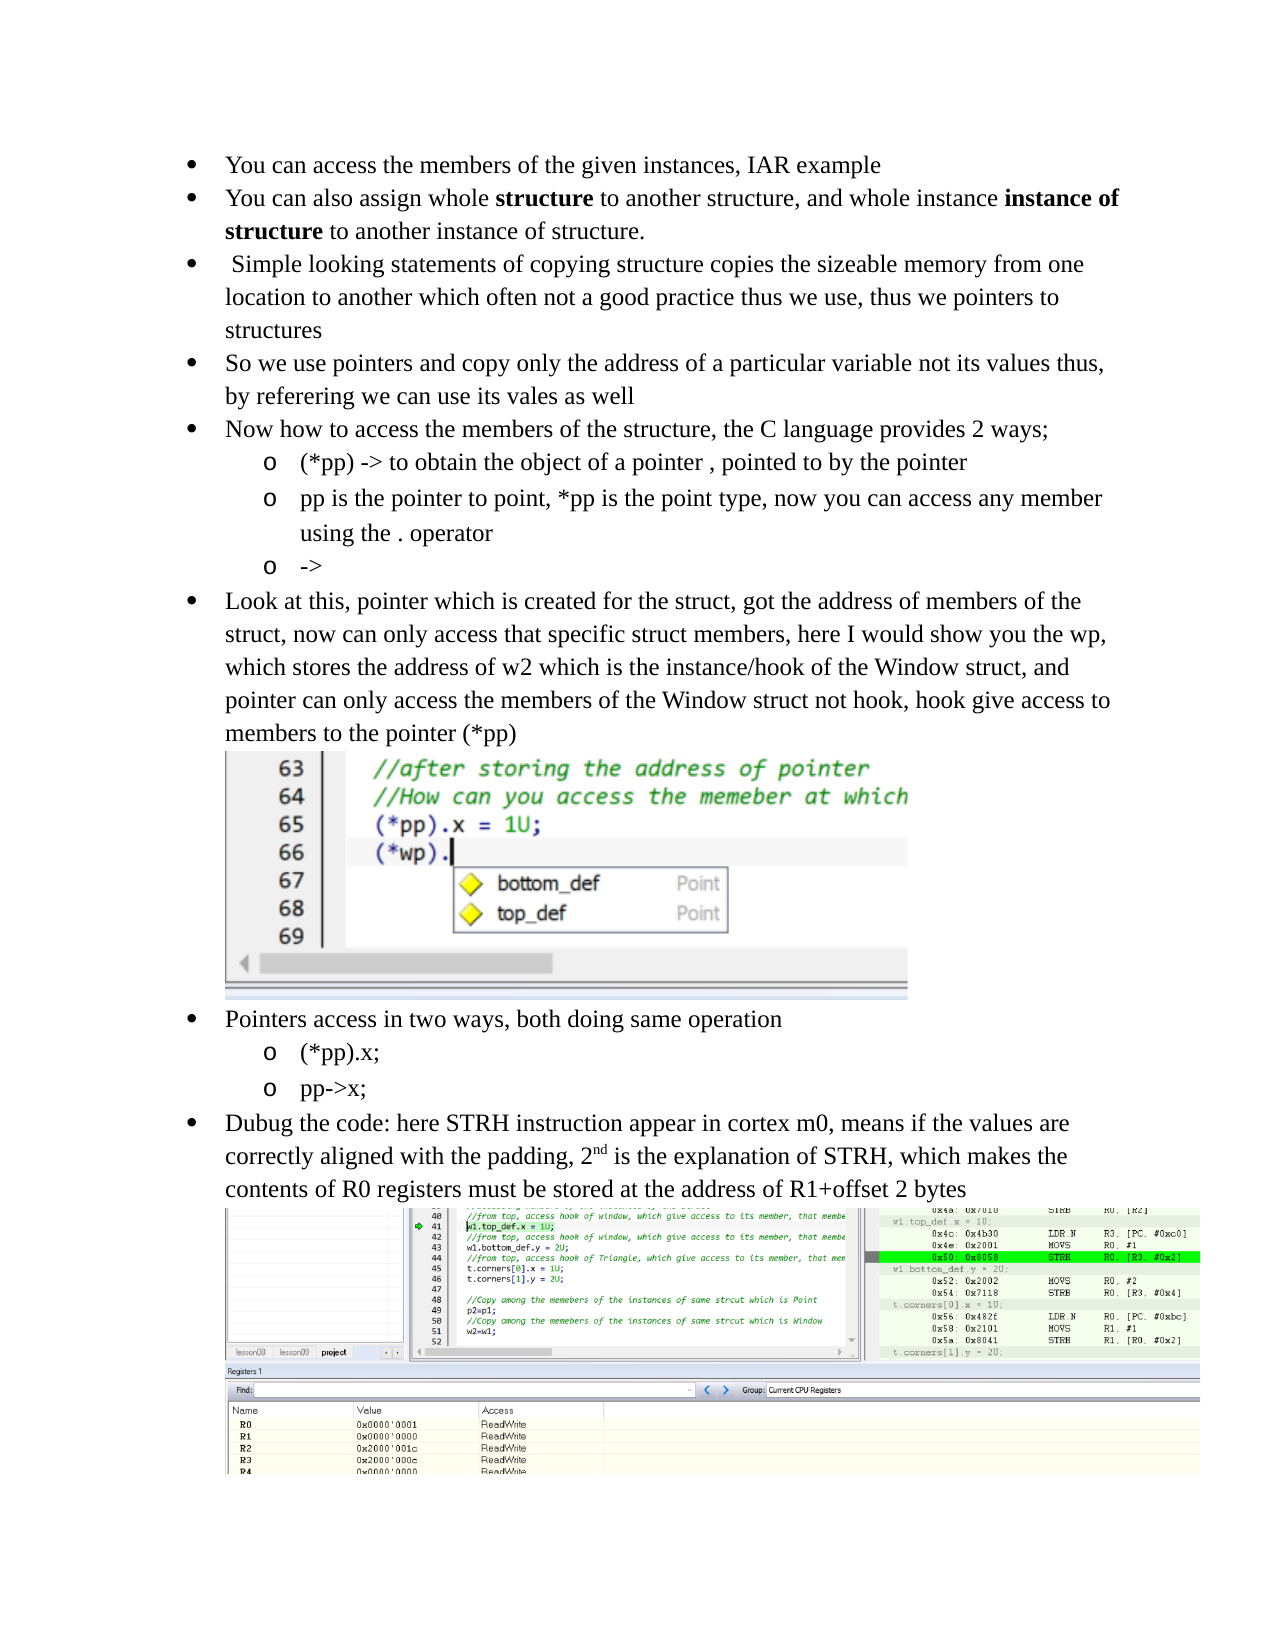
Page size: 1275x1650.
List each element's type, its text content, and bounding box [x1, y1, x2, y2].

list pp->x; [262, 1073, 1125, 1103]
list (*pp).x; [262, 1037, 1125, 1068]
list Look at this, pointer which is created for the struct, got the address of members of the struct, now can only access that specific struct members, here I would show you the wp, which stores the address of w2 which is the instance/hook of the Window struct, and pointer can only access the members of the Window struct not hook, hook give access to members to the pointer (*pp) [187, 586, 1125, 747]
picture [225, 751, 908, 1000]
list You can also assign whole structure to another structure, and whole instance instance of structure to another instance of structure. [187, 183, 1125, 245]
list So we use pointers and copy only the address of a particular variable not its values thus, by referering we can use its vales as well [187, 348, 1125, 410]
list (*pp) -> to obtain the object of a pointer , pointed to by the pointer [262, 447, 1125, 478]
list Simple looking statements of copying structure copies the sizeable memory from one location to another which often not a good practice thus we use, thus we pointers to structures [187, 249, 1125, 344]
list Pointers access in two ways, both doing same operation [187, 1004, 1125, 1033]
list pp is the pointer to point, *pp is the point type, now you can access any member using the . operator [262, 483, 1125, 546]
list -> [262, 551, 1125, 582]
picture [225, 1208, 1200, 1474]
list You can access the members of the given instances, IAR example [187, 150, 1125, 179]
list Now how to access the members of the structure, the C language provides 2 ways; [187, 414, 1125, 443]
